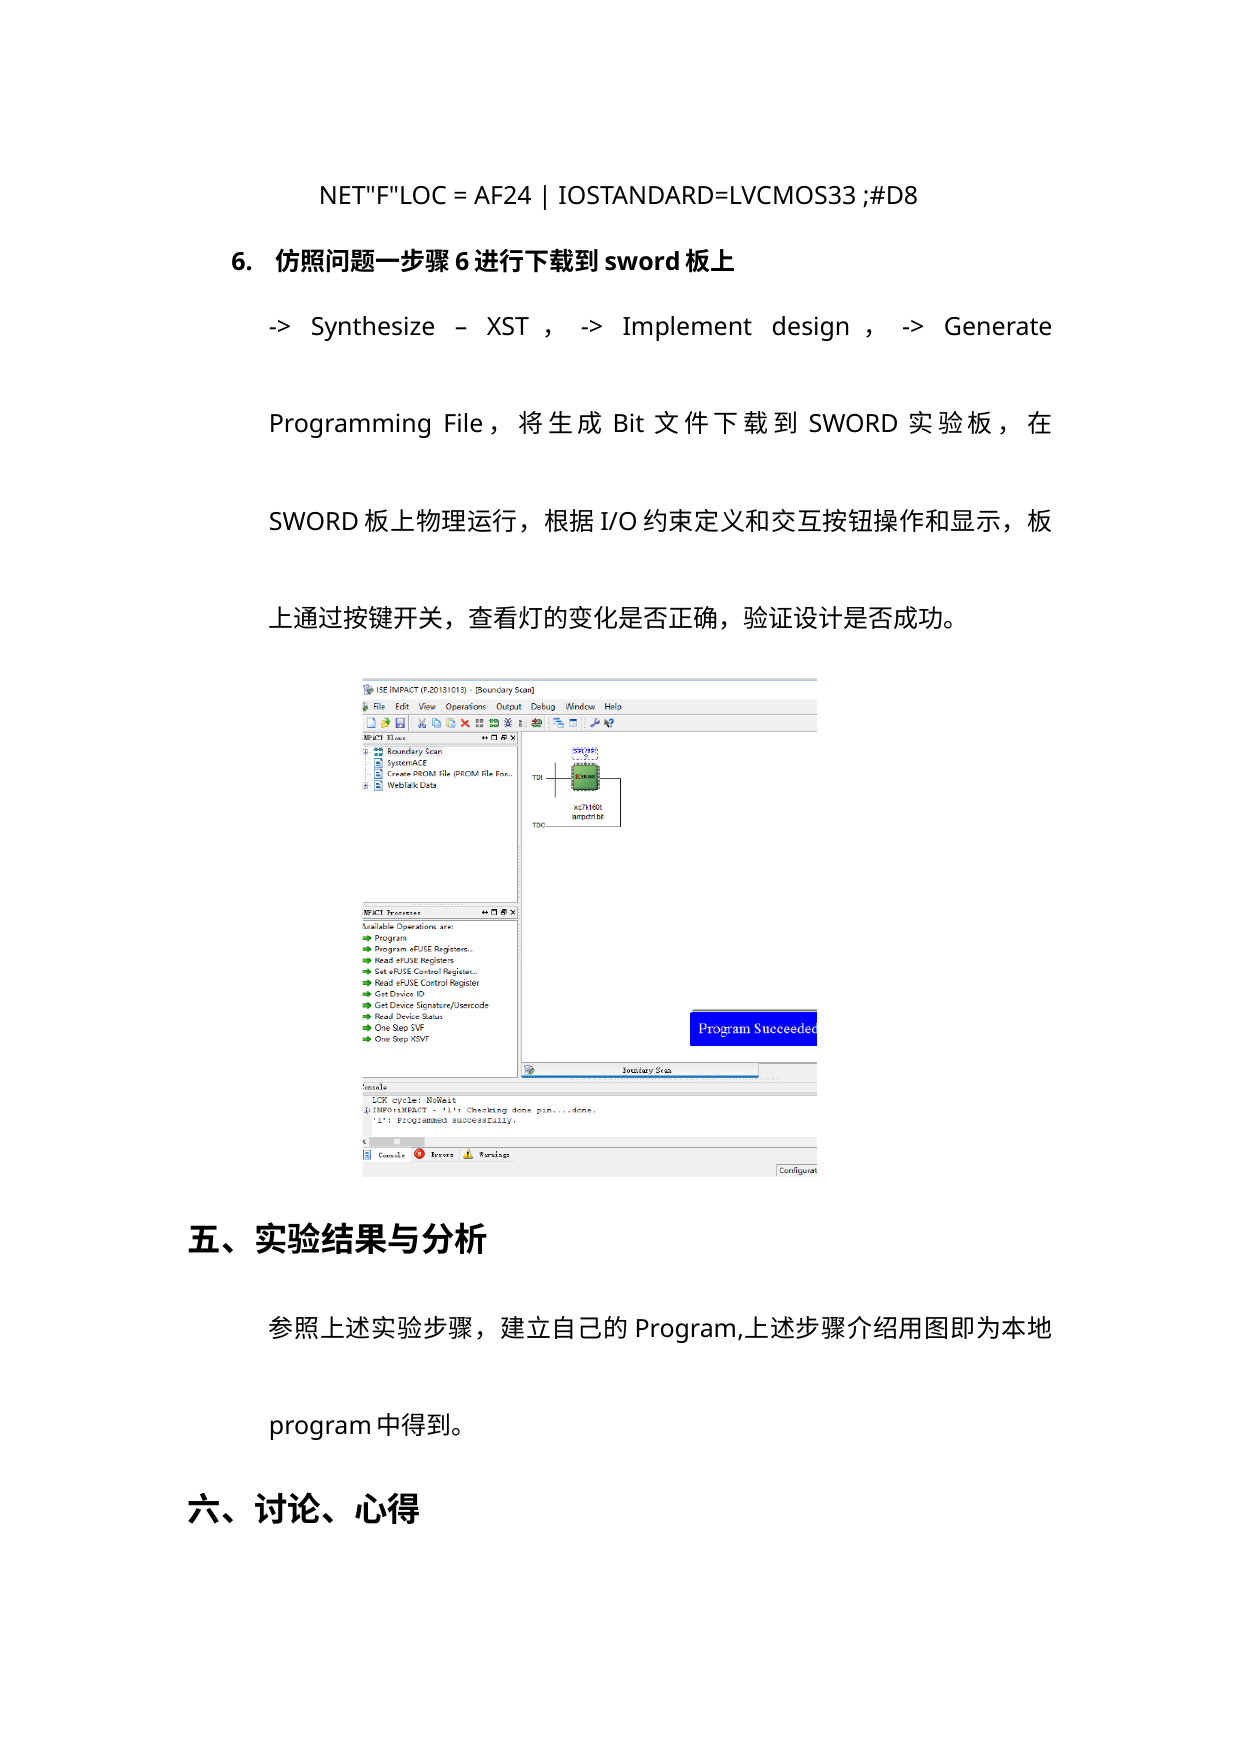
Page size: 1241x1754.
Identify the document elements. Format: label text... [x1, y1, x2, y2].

list 仿照问题一步骤6进行下载到sword板上 [187, 227, 1053, 292]
list NET"F"LOC = AF24 | IOSTANDARD=LVCMOS33 ;#D8 [275, 162, 1053, 227]
list 参照上述实验步骤，建立自己的Program,上述步骤介绍用图即为本地program中得到。 [269, 1294, 1053, 1456]
text 六、讨论、心得 [187, 1474, 1053, 1539]
list 五、实验结果与分析 [187, 1204, 1053, 1269]
list -> Synthesize – XST，-> Implement design，-> Generate Programming File，将生成Bit文件下载到SWORD实验板，在SWORD板上物理运行，根据I/O约束定义和交互按钮操作和显示，板上通过按键开关，查看灯的变化是否正确，验证设计是否成功。 [269, 292, 1053, 649]
picture [362, 678, 817, 1177]
